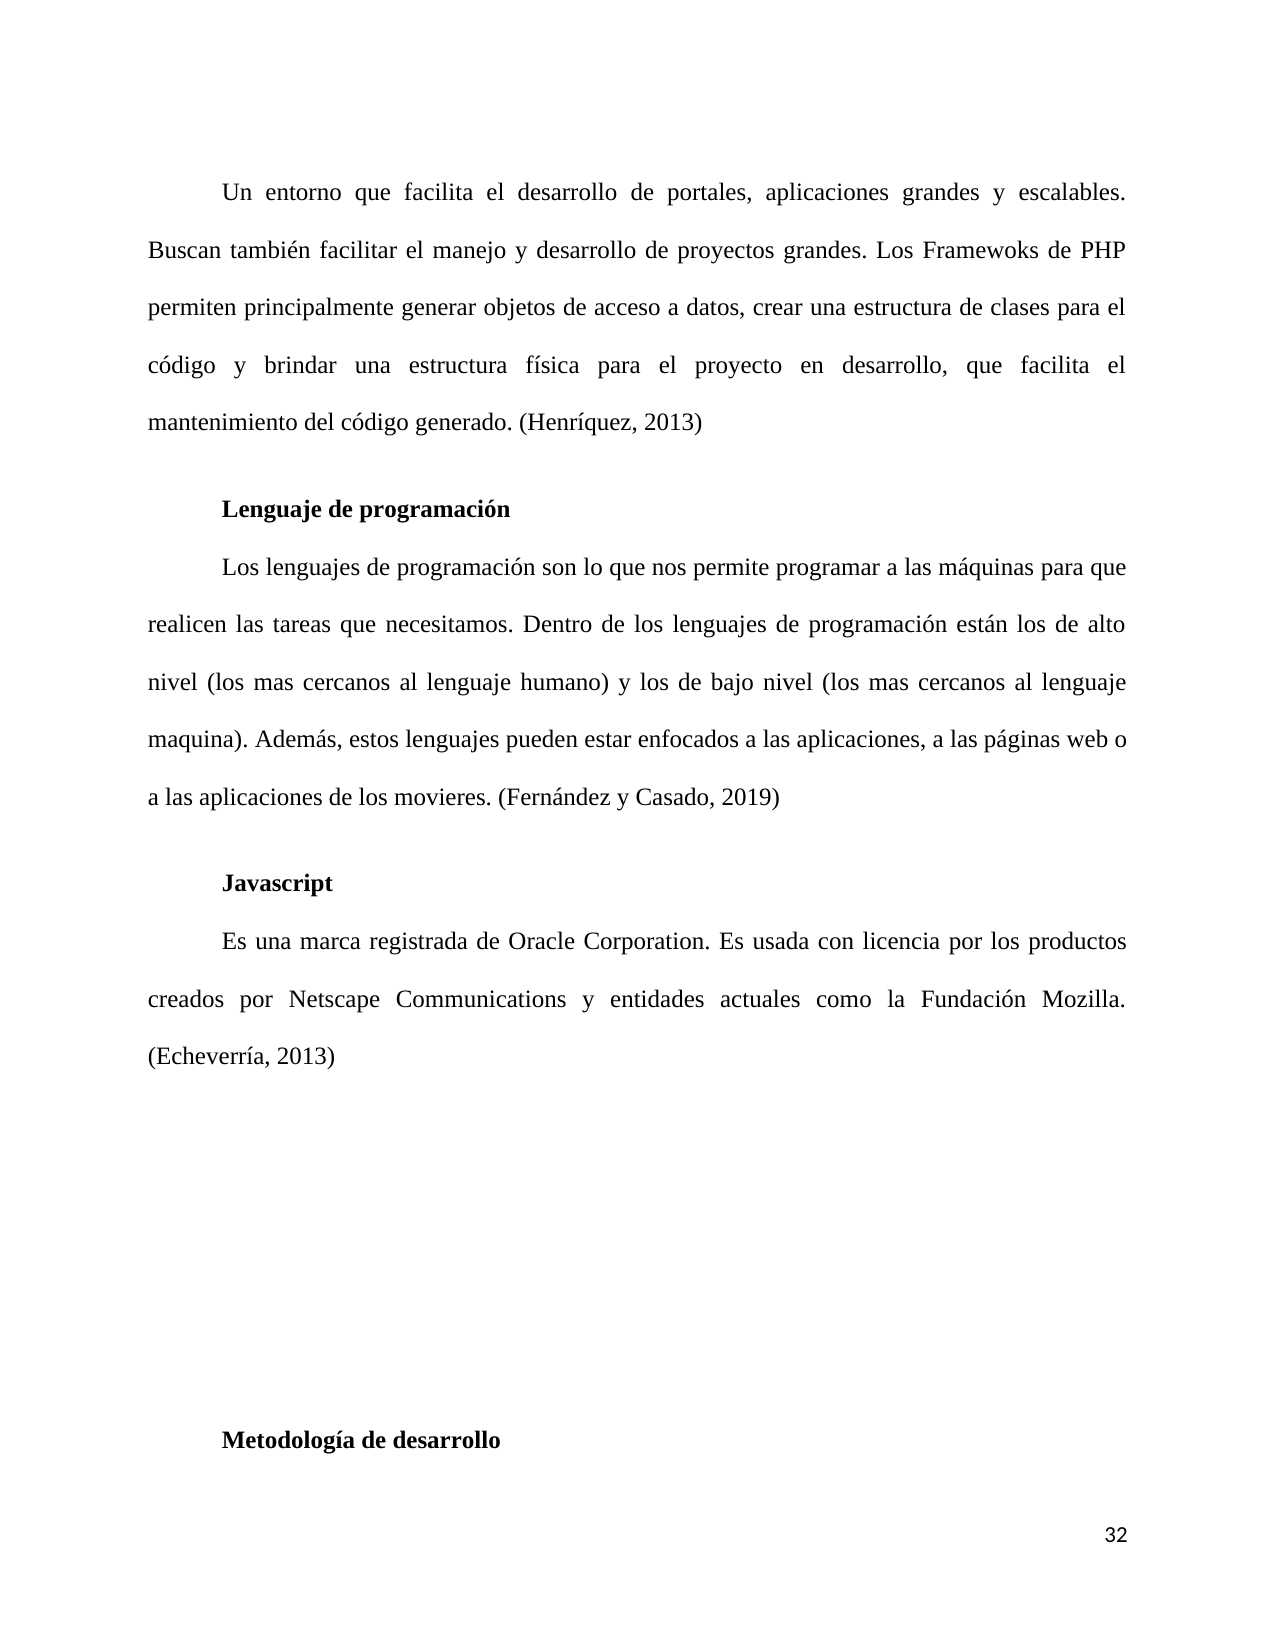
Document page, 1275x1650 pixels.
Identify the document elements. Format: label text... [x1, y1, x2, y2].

text Es una marca registrada de Oracle Corporation. Es usada con licencia por los productos creados por Netscape Communications y entidades actuales como la Fundación Mozilla. (Echeverría, 2013) [148, 926, 1127, 1070]
text Un entorno que facilita el desarrollo de portales, aplicaciones grandes y escalables. Buscan también facilitar el manejo y desarrollo de proyectos grandes. Los Framewoks de PHP permiten principalmente generar objetos de acceso a datos, crear una estructura de clases para el código y brindar una estructura física para el proyecto en desarrollo, que facilita el mantenimiento del código generado. (Henríquez, 2013) [148, 177, 1127, 436]
subtitle Lenguaje de programación [148, 494, 1127, 523]
text Los lenguajes de programación son lo que nos permite programar a las máquinas para que realicen las tareas que necesitamos. Dentro de los lenguajes de programación están los de alto nivel (los mas cercanos al lenguaje humano) y los de bajo nivel (los mas cercanos al lenguaje maquina). Además, estos lenguajes pueden estar enfocados a las aplicaciones, a las páginas web o a las aplicaciones de los movieres. (Fernández y Casado, 2019) [148, 552, 1127, 811]
subtitle Metodología de desarrollo [148, 1425, 1127, 1453]
subtitle Javascript [148, 868, 1127, 897]
